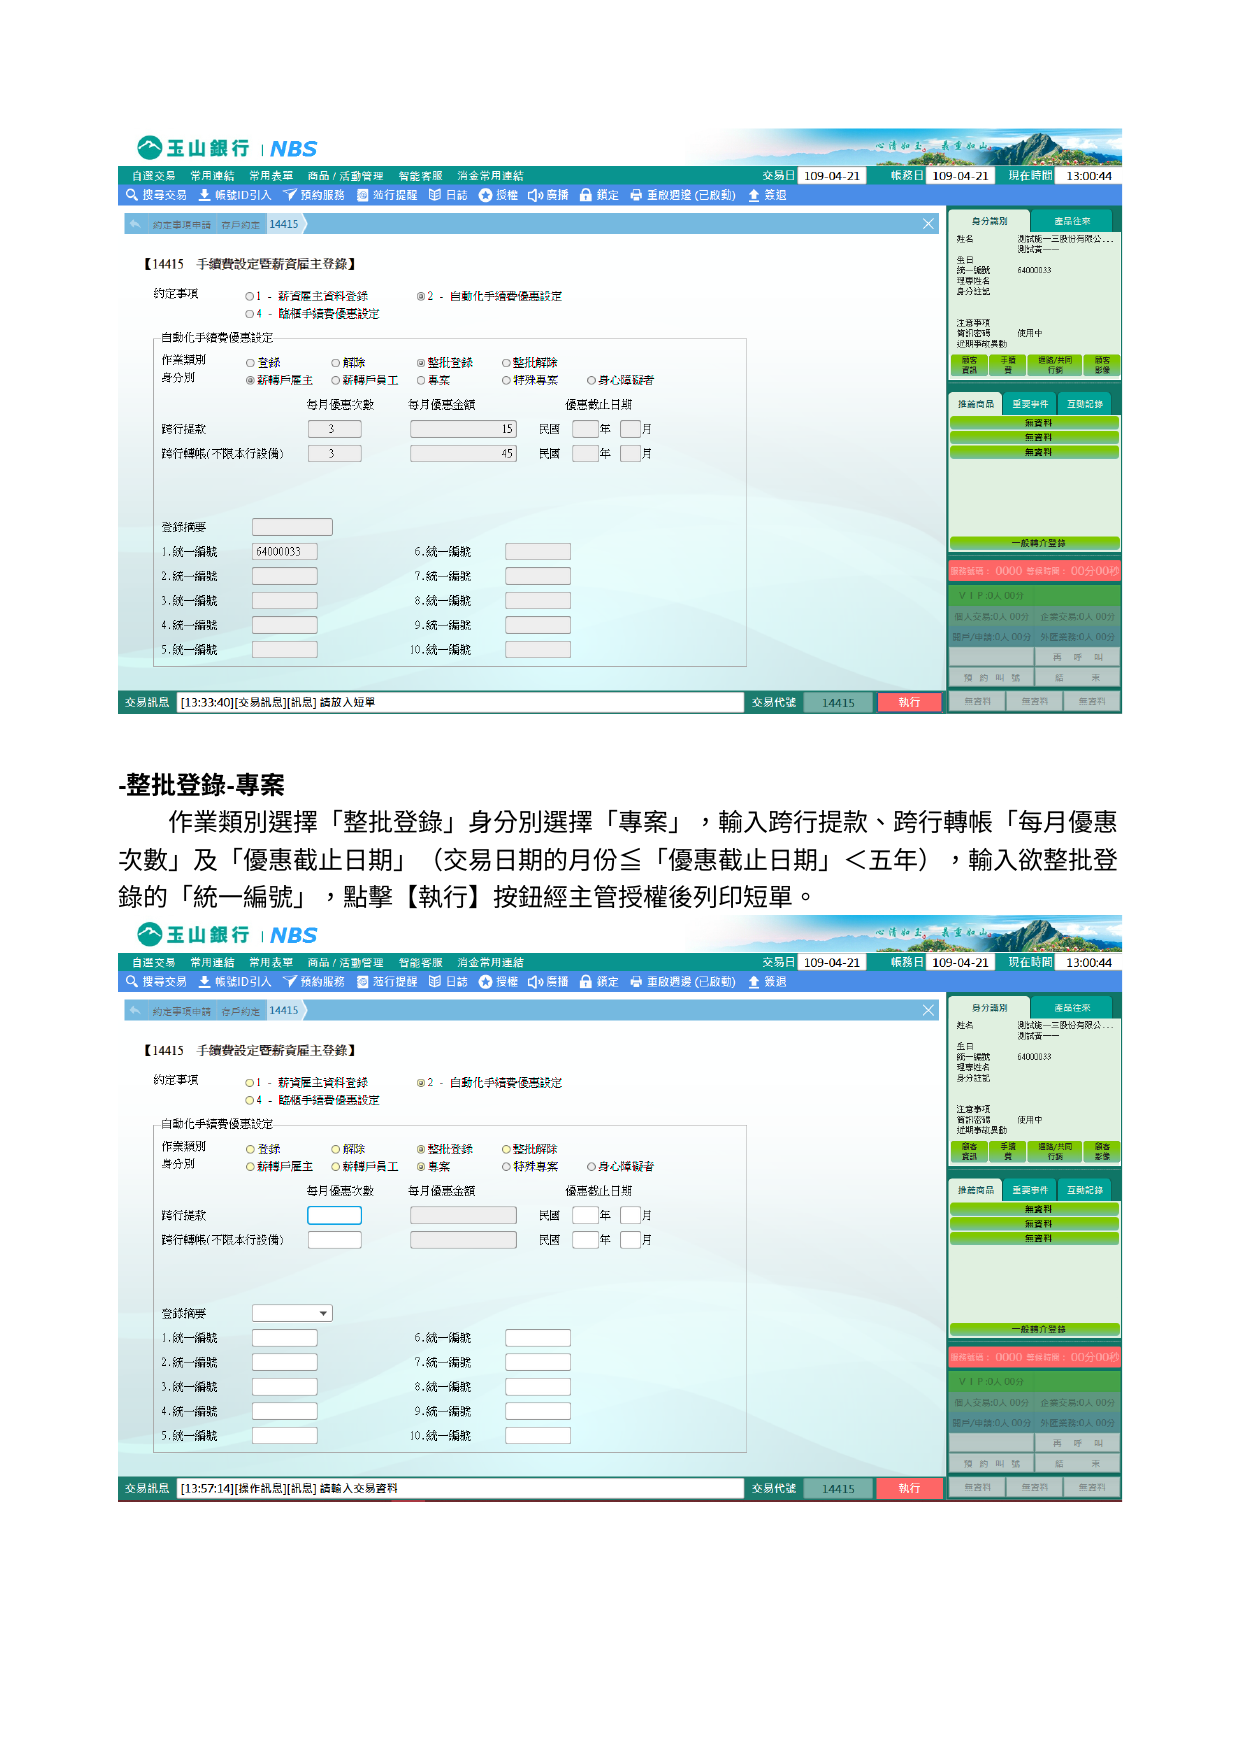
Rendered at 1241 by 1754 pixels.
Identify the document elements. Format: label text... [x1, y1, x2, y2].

picture [118, 914, 1123, 1502]
picture [118, 127, 1123, 714]
text 作業類別選擇「整批登錄」身分別選擇「專案」，輸入跨行提款、跨行轉帳「每月優惠次數」及「優惠截止日期」（交易日期的月份≦「優惠截止日期」＜五年），輸入欲整批登錄的「統一編號」，點擊【執行】按鈕經主管授權後列印短單。 [118, 802, 1122, 914]
text -整批登錄-專案 [118, 764, 1122, 802]
